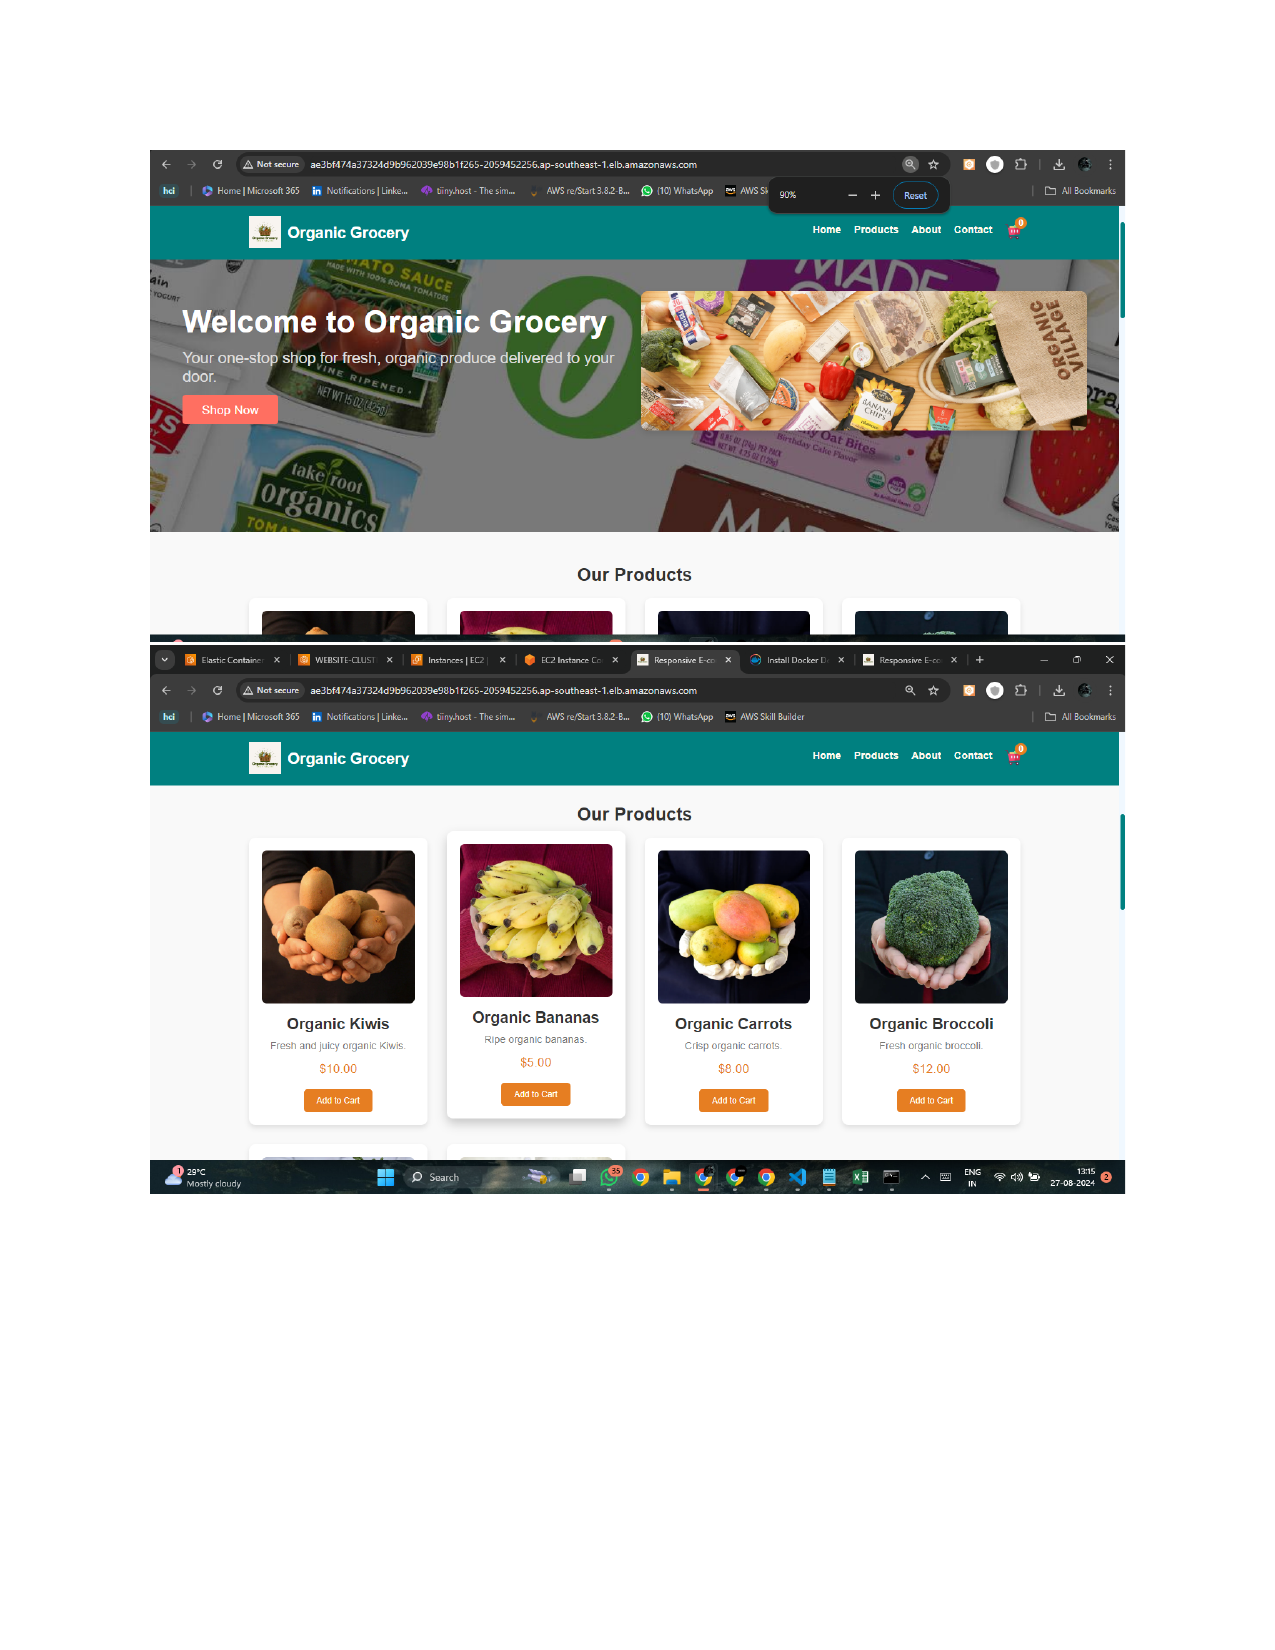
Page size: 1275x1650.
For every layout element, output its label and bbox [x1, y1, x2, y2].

picture [150, 645, 1125, 1194]
picture [150, 150, 1125, 642]
